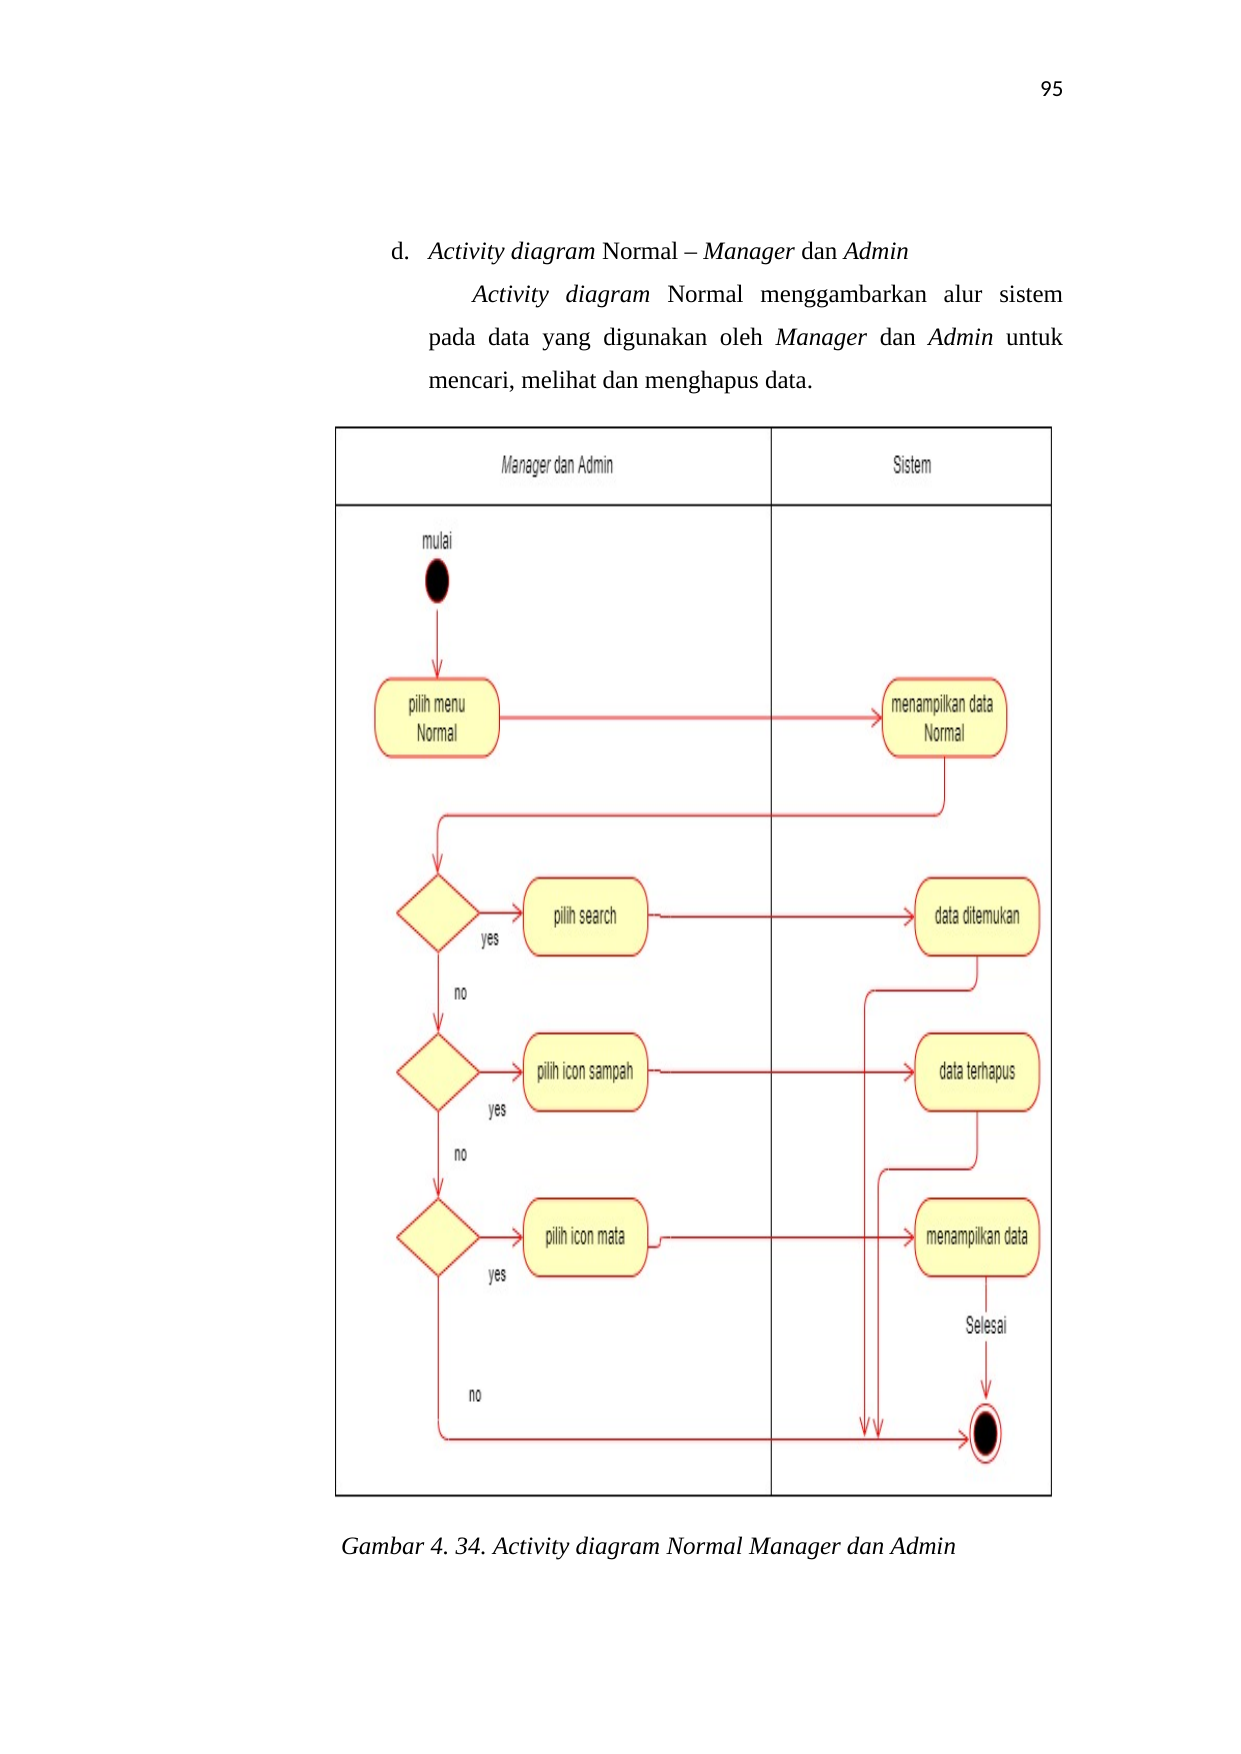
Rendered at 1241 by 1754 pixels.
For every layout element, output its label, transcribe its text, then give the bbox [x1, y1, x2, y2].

text Gambar 4. 34. Activity diagram Normal Manager dan Admin [236, 1531, 1063, 1559]
list Activity diagram Normal – Manager dan Admin [391, 236, 1063, 265]
picture [334, 425, 1054, 1501]
text Activity diagram Normal menggambarkan alur sistem pada data yang digunakan oleh Manager dan Admin untuk mencari, melihat dan menghapus data. [428, 279, 1063, 394]
